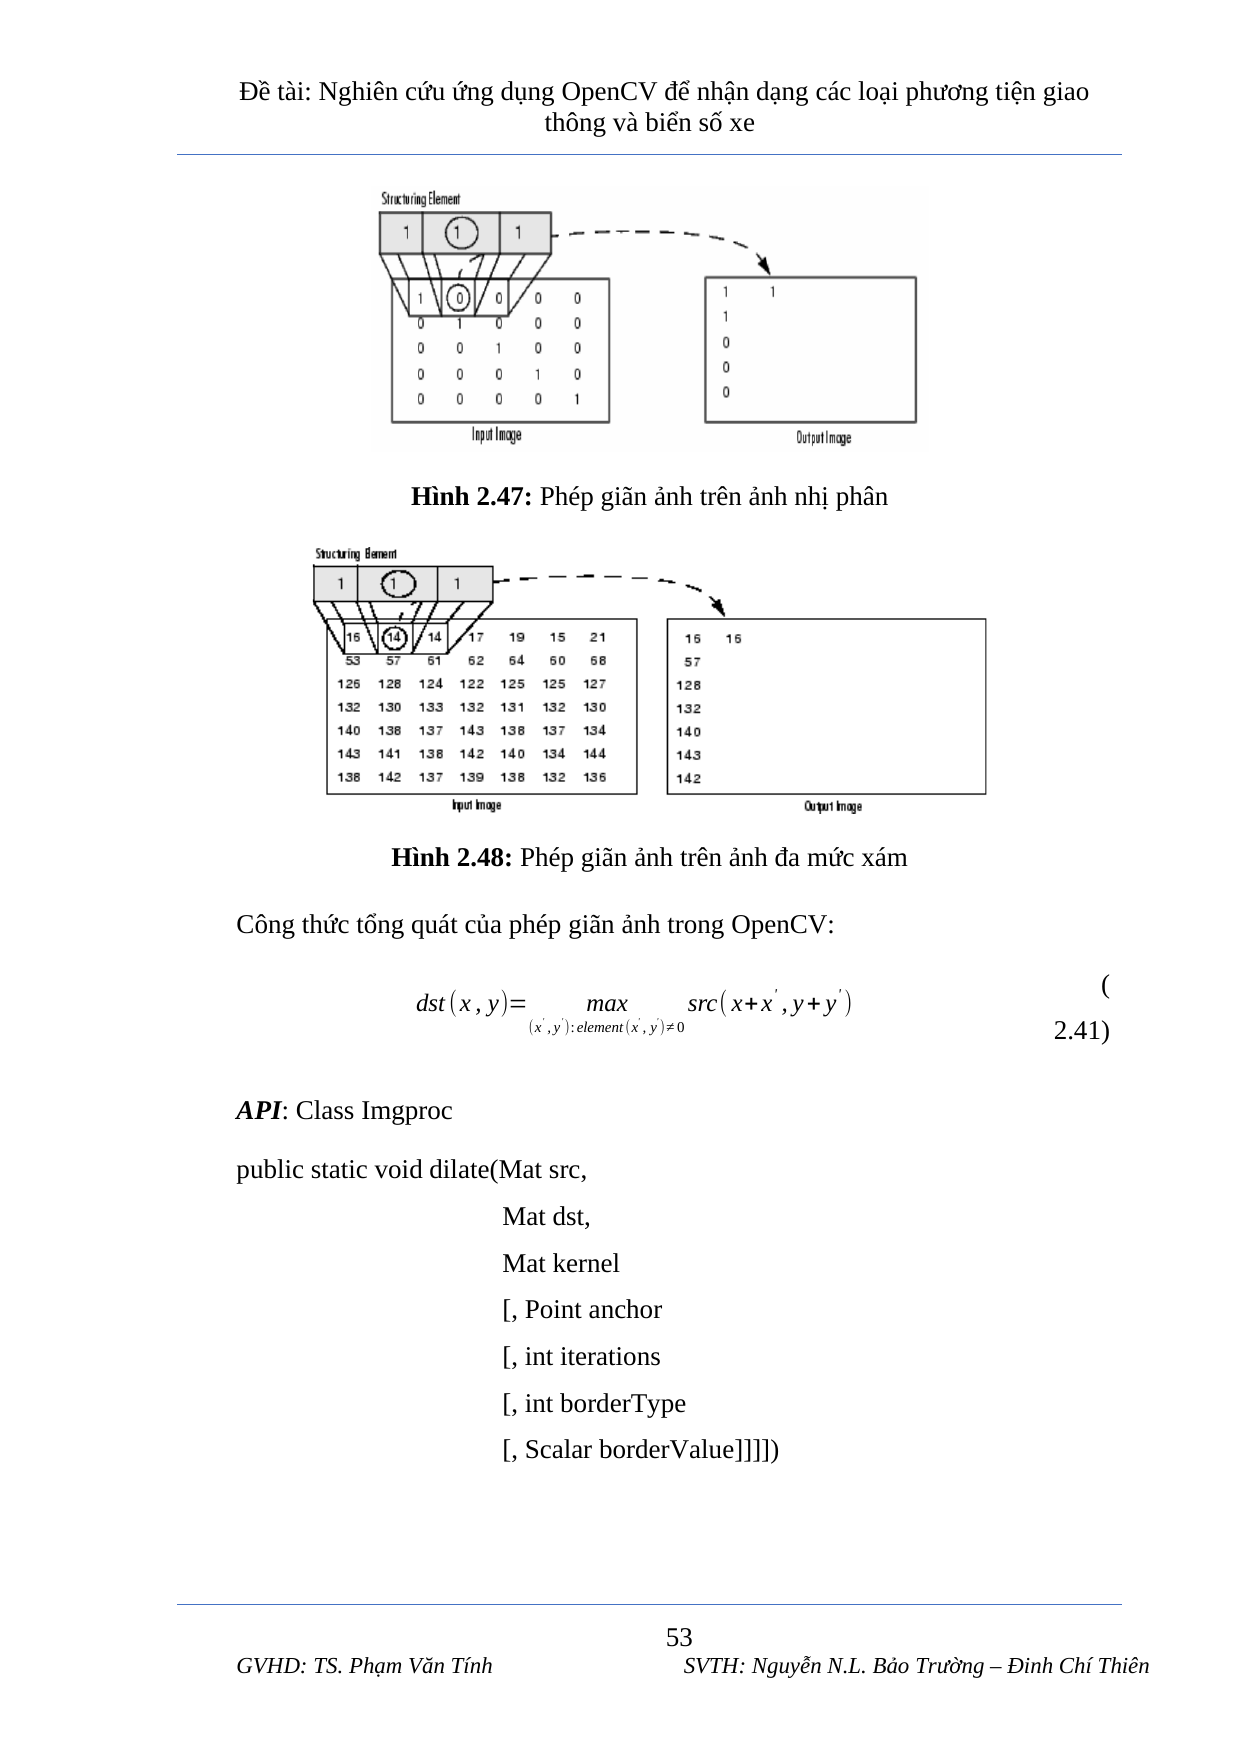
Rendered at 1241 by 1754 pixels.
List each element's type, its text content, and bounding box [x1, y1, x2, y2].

text API: Class Imgproc [177, 1094, 1122, 1126]
text Công thức tổng quát của phép giãn ảnh trong OpenCV: [177, 909, 1122, 940]
text Hình 2.47: Phép giãn ảnh trên ảnh nhị phân [177, 480, 1122, 511]
table_header [177, 968, 1032, 1082]
picture [370, 186, 929, 452]
table_header ( 2.41) [1032, 968, 1121, 1082]
text public static void dilate(Mat src, Mat dst, Mat kernel [, Point anchor [, int iterations [, int borderType [, Scalar borderValue]]]]) [236, 1154, 1122, 1465]
text Hình 2.48: Phép giãn ảnh trên ảnh đa mức xám [177, 841, 1122, 872]
picture [312, 547, 987, 814]
